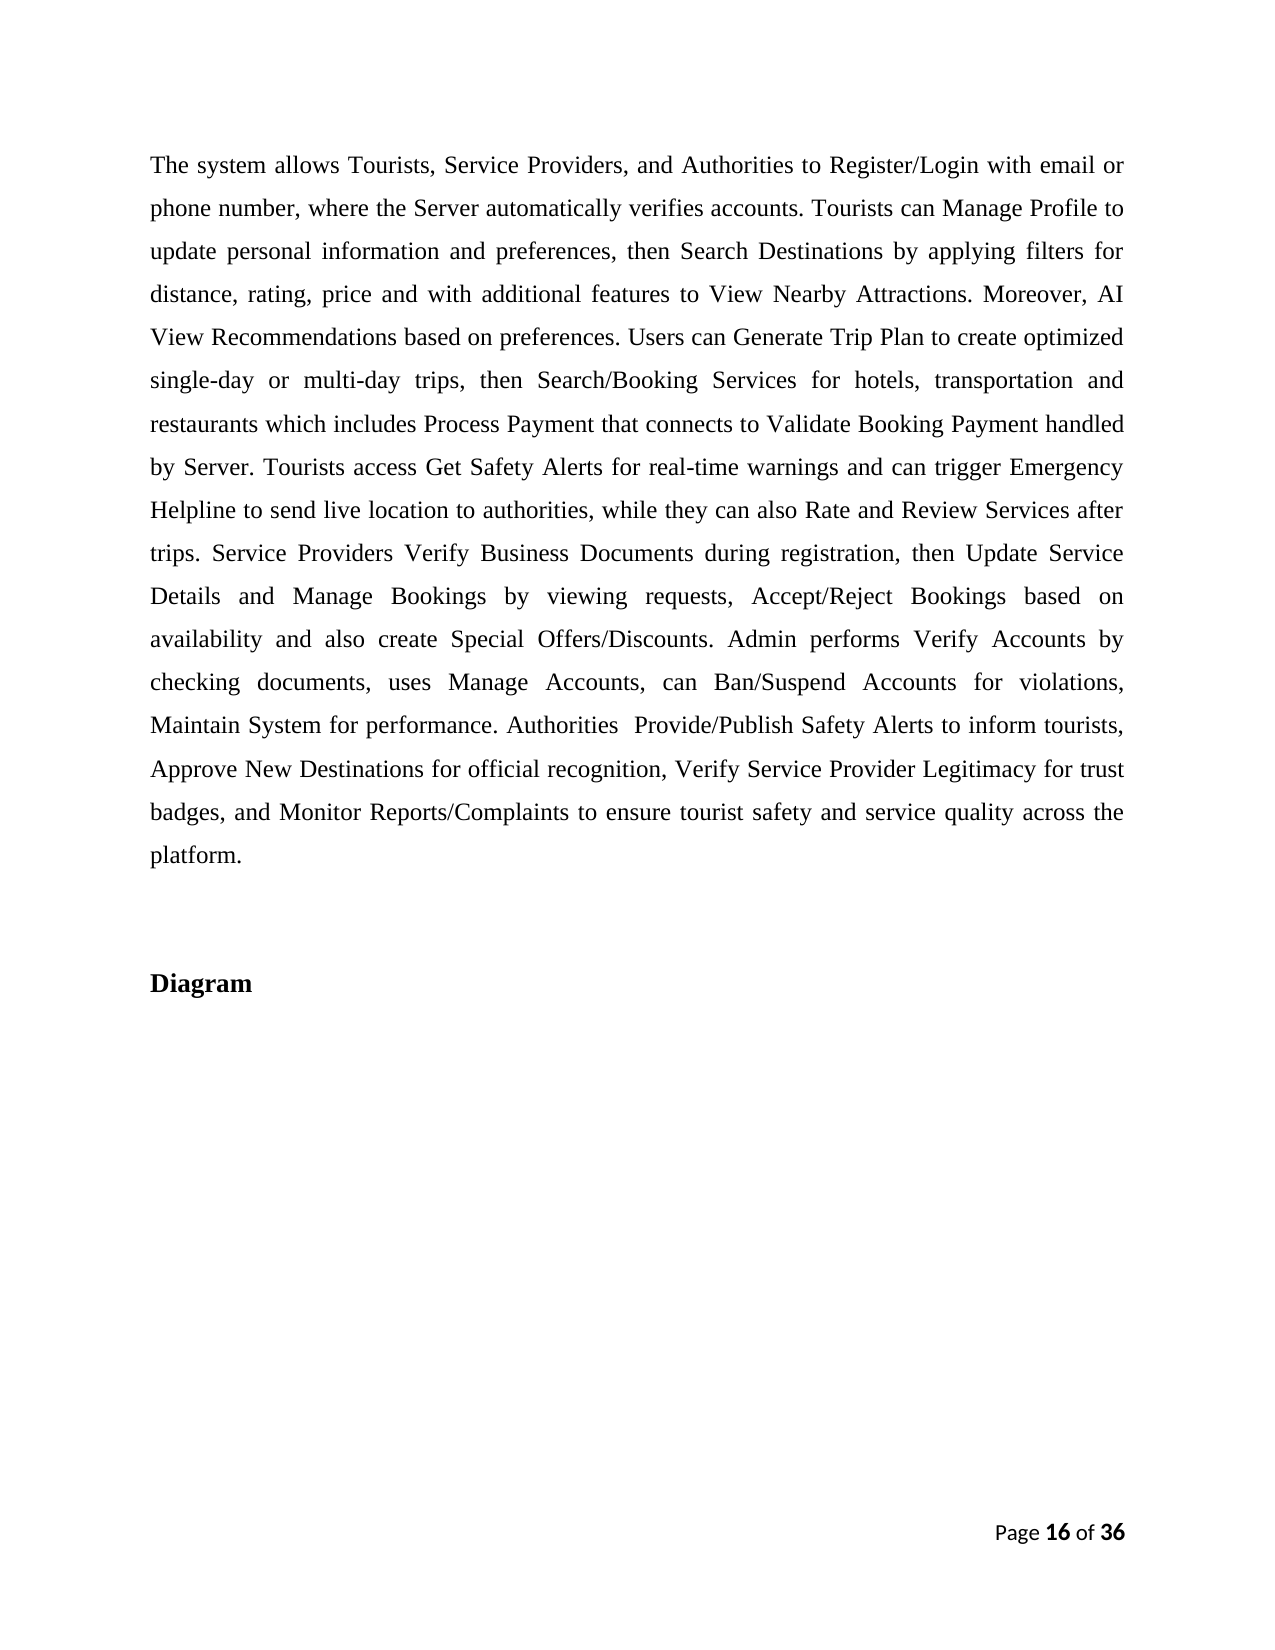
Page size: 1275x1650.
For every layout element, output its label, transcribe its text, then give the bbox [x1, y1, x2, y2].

text Description [150, 727, 1125, 756]
subtitle 3.1 System Design [150, 559, 1125, 590]
text The system allows Tourists, Service Providers, and Authorities to Register/Login with email or phone number, where the Server automatically verifies accounts. Tourists can Manage Profile to update personal information and preferences, then Search Destinations by applying filters for distance, rating, price and with additional features to View Nearby Attractions. Moreover, AI View Recommendations based on preferences. Users can Generate Trip Plan to create optimized single-day or multi-day trips, then Search/Booking Services for hotels, transportation and restaurants which includes Process Payment that connects to Validate Booking Payment handled by Server. Tourists access Get Safety Alerts for real-time warnings and can trigger Emergency Helpline to send live location to authorities, while they can also Rate and Review Services after trips. Service Providers Verify Business Documents during registration, then Update Service Details and Manage Bookings by viewing requests, Accept/Reject Bookings based on availability and also create Special Offers/Discounts. Admin performs Verify Accounts by checking documents, uses Manage Accounts, can Ban/Suspend Accounts for violations, Maintain System for performance. Authorities Provide/Publish Safety Alerts to inform tourists, Approve New Destinations for official recognition, Verify Service Provider Legitimacy for trust badges, and Monitor Reports/Complaints to ensure tourist safety and service quality across the platform. [150, 781, 1125, 1499]
subtitle 3.1.1 Use Case Diagram [150, 655, 1125, 686]
text Example: Maximum cyclomatic complexity of any function shall not exceed 10. Trip planning, recommendation and booking modules shall have less than 90% unit test coverage to ensure functionality. [150, 150, 1125, 265]
subtitle 3. SOFTWARE DESIGN [150, 462, 1125, 493]
